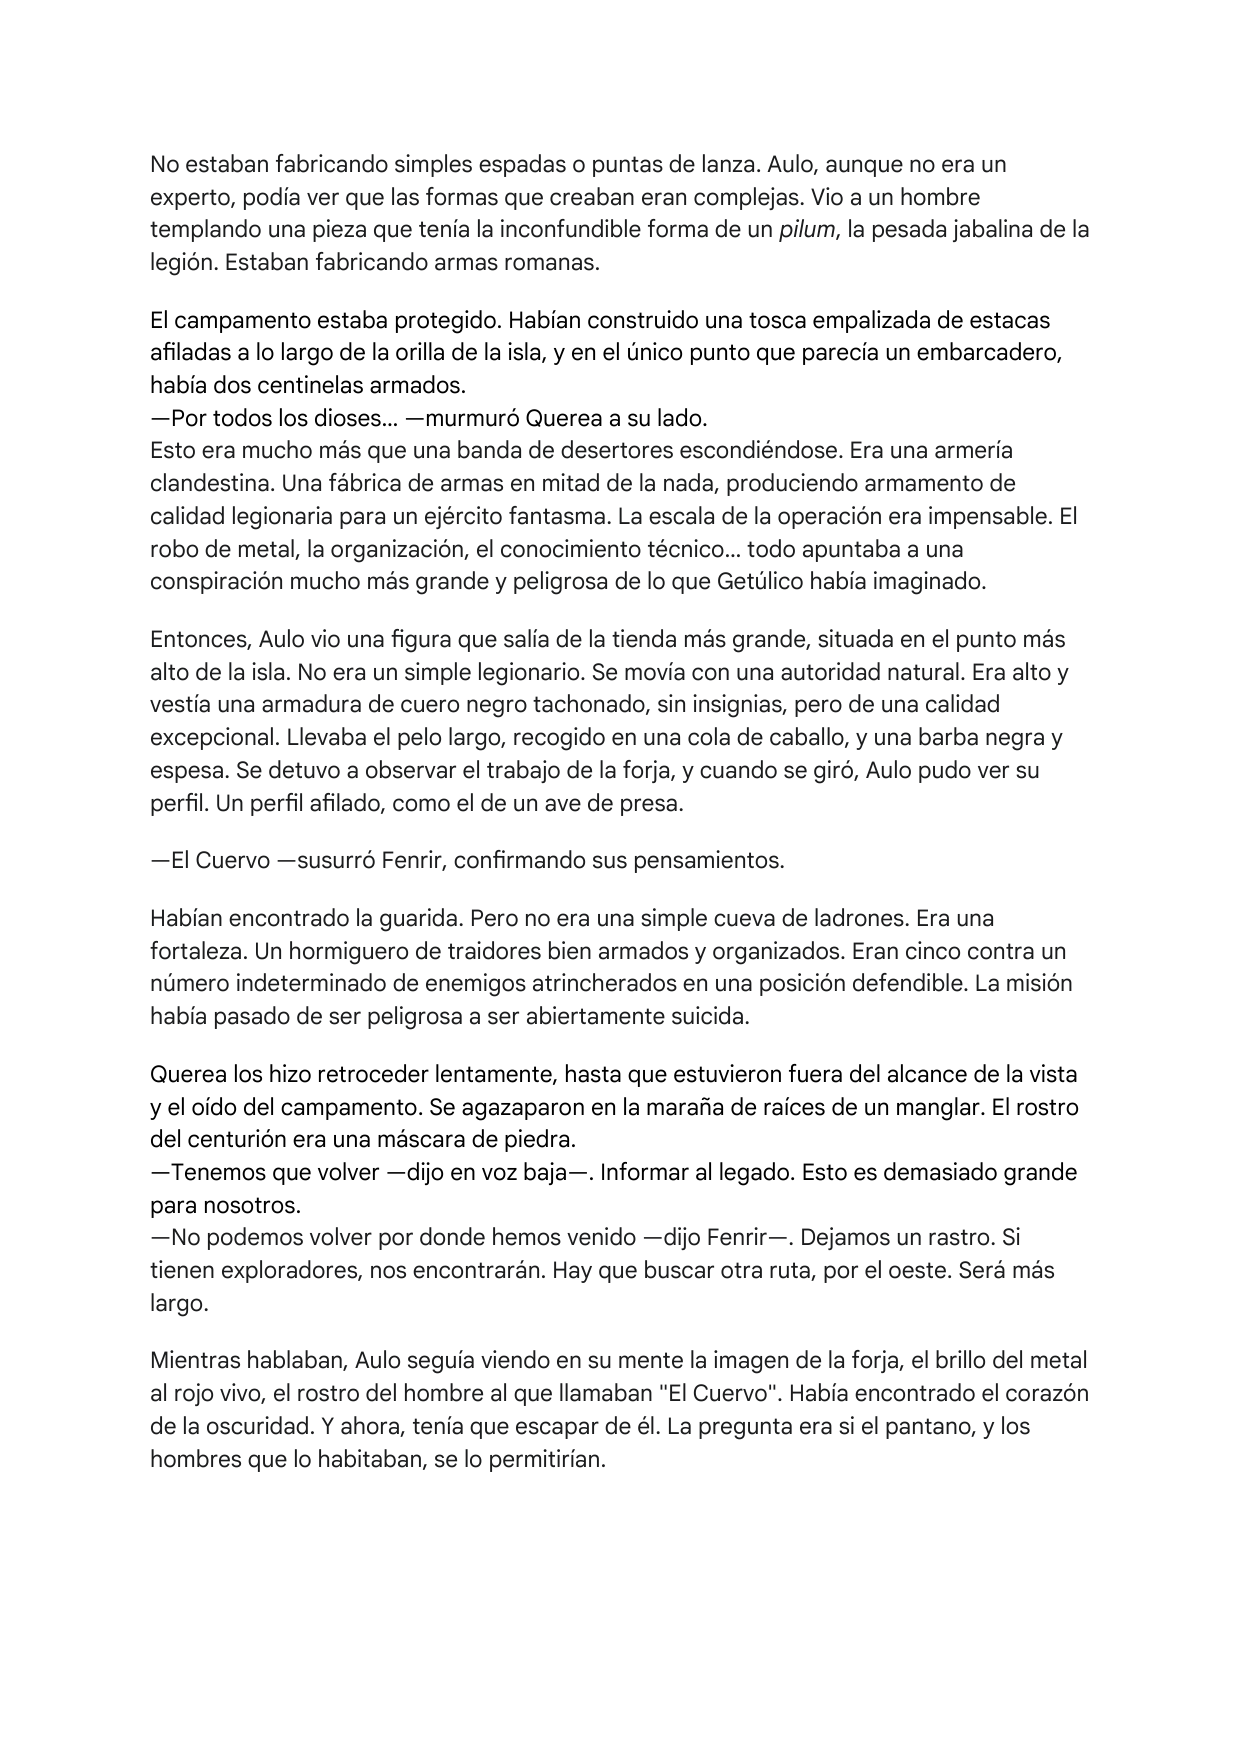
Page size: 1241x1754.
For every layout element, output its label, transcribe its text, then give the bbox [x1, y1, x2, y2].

text Mientras hablaban, Aulo seguía viendo en su mente la imagen de la forja, el brillo del metal al rojo vivo, el rostro del hombre al que llamaban "El Cuervo". Había encontrado el corazón de la oscuridad. Y ahora, tenía que escapar de él. La pregunta era si el pantano, y los hombres que lo habitaban, se lo permitirían. [150, 1347, 1090, 1473]
text Esto era mucho más que una banda de desertores escondiéndose. Era una armería clandestina. Una fábrica de armas en mitad de la nada, produciendo armamento de calidad legionaria para un ejército fantasma. La escala de la operación era impensable. El robo de metal, la organización, el conocimiento técnico… todo apuntaba a una conspiración mucho más grande y peligrosa de lo que Getúlico había imaginado. [150, 437, 1090, 596]
text No estaban fabricando simples espadas o puntas de lanza. Aulo, aunque no era un experto, podía ver que las formas que creaban eran complejas. Vio a un hombre templando una pieza que tenía la inconfundible forma de un pilum, la pesada jabalina de la legión. Estaban fabricando armas romanas. [150, 150, 1090, 277]
text —El Cuervo —susurró Fenrir, confirmando sus pensamientos. [150, 846, 1090, 875]
text —Tenemos que volver —dijo en voz baja—. Informar al legado. Esto es demasiado grande para nosotros. [150, 1158, 1090, 1219]
text —Por todos los dioses… —murmuró Querea a su lado. [150, 404, 1090, 433]
text El campamento estaba protegido. Habían construido una tosca empalizada de estacas afiladas a lo largo de la orilla de la isla, y en el único punto que parecía un embarcadero, había dos centinelas armados. [150, 306, 1090, 400]
text —No podemos volver por donde hemos venido —dijo Fenrir—. Dejamos un rastro. Si tienen exploradores, nos encontrarán. Hay que buscar otra ruta, por el oeste. Será más largo. [150, 1223, 1090, 1318]
text Habían encontrado la guarida. Pero no era una simple cueva de ladrones. Era una fortaleza. Un hormiguero de traidores bien armados y organizados. Eran cinco contra un número indeterminado de enemigos atrincherados en una posición defendible. La misión había pasado de ser peligrosa a ser abiertamente suicida. [150, 904, 1090, 1031]
text Entonces, Aulo vio una figura que salía de la tienda más grande, situada en el punto más alto de la isla. No era un simple legionario. Se movía con una autoridad natural. Era alto y vestía una armadura de cuero negro tachonado, sin insignias, pero de una calidad excepcional. Llevaba el pelo largo, recogido en una cola de caballo, y una barba negra y espesa. Se detuvo a observar el trabajo de la forja, y cuando se giró, Aulo pudo ver su perfil. Un perfil afilado, como el de un ave de presa. [150, 625, 1090, 817]
text Querea los hizo retroceder lentamente, hasta que estuvieron fuera del alcance de la vista y el oído del campamento. Se agazaparon en la maraña de raíces de un manglar. El rostro del centurión era una máscara de piedra. [150, 1060, 1090, 1154]
